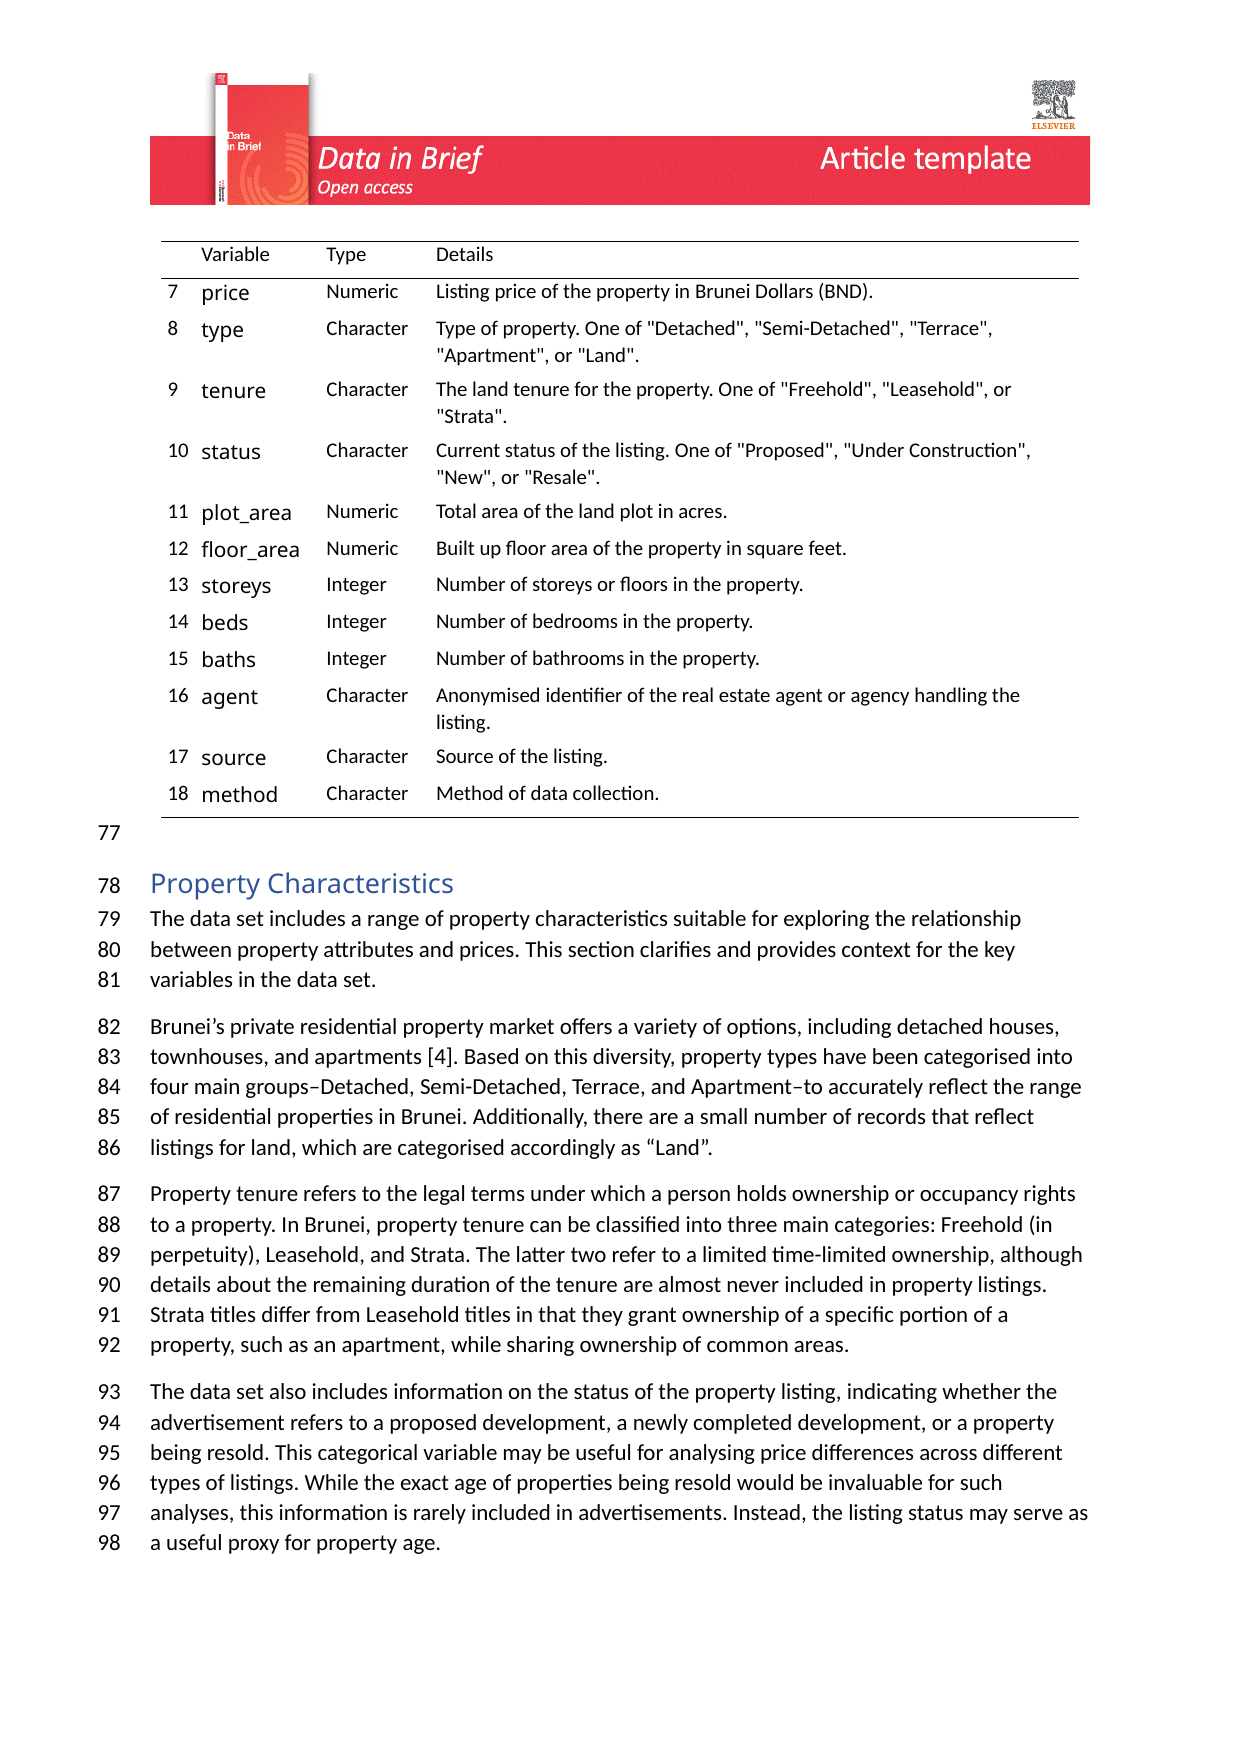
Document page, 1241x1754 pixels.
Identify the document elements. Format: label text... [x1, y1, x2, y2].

subtitle Property Characteristics [150, 865, 1090, 902]
text The data set also includes information on the status of the property listing, indicating whether the advertisement refers to a proposed development, a newly completed development, or a property being resold. This categorical variable may be useful for analysing price differences across different types of listings. While the exact age of properties being resold would be invaluable for such analyses, this information is rarely included in advertisements. Instead, the listing status may serve as a useful proxy for property age. [150, 1377, 1090, 1556]
picture [150, 73, 1091, 205]
text Brunei’s private residential property market offers a variety of options, including detached houses, townhouses, and apartments [4]. Based on this diversity, property types have been categorised into four main groups–Detached, Semi-Detached, Terrace, and Apartment–to accurately reflect the range of residential properties in Brunei. Additionally, there are a small number of records that reflect listings for land, which are categorised accordingly as “Land”. [150, 1012, 1090, 1161]
table_header Table 1: Codebook for the house price data set. [150, 241, 1090, 818]
text The data set includes a range of property characteristics suitable for exploring the relationship between property attributes and prices. This section clarifies and provides context for the key variables in the data set. [150, 904, 1090, 993]
text Property tenure refers to the legal terms under which a person holds ownership or occupancy rights to a property. In Brunei, property tenure can be classified into three main categories: Freehold (in perpetuity), Leasehold, and Strata. The latter two refer to a limited time-limited ownership, although details about the remaining duration of the tenure are almost never included in property listings. Strata titles differ from Leasehold titles in that they grant ownership of a specific portion of a property, such as an apartment, while sharing ownership of common areas. [150, 1179, 1090, 1358]
